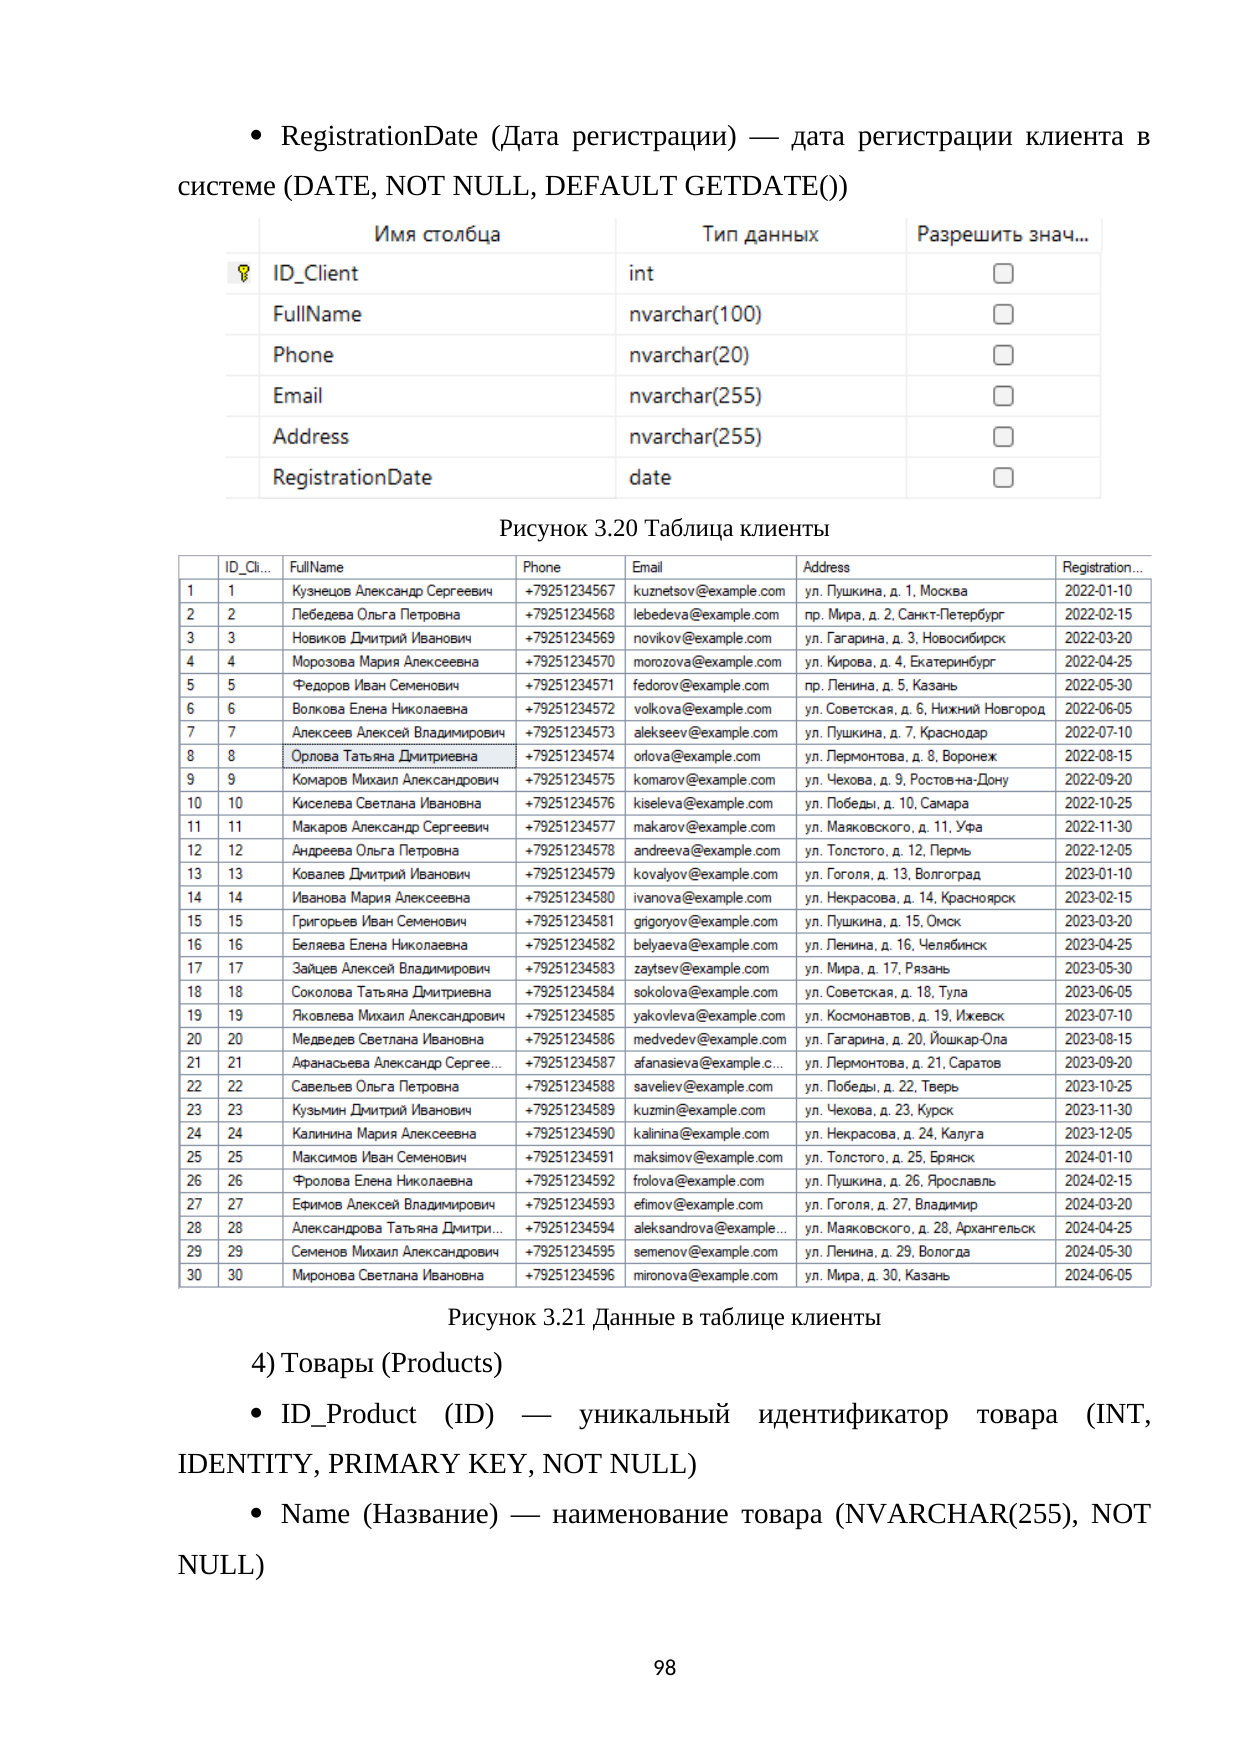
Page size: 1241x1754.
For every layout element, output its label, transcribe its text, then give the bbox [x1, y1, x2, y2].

picture [177, 555, 1152, 1289]
picture [226, 218, 1103, 499]
list ID_Product (ID) — уникальный идентификатор товара (INT, IDENTITY, PRIMARY KEY, NOT NULL) [177, 1396, 1152, 1480]
list RegistrationDate (Дата регистрации) — дата регистрации клиента в системе (DATE, NOT NULL, DEFAULT GETDATE()) [177, 118, 1152, 202]
list Товары (Products) [177, 1346, 1152, 1379]
text Рисунок 3.20 Таблица клиенты [177, 513, 1152, 541]
text Рисунок 3.21 Данные в таблице клиенты [177, 1302, 1152, 1331]
list Name (Название) — наименование товара (NVARCHAR(255), NOT NULL) [177, 1497, 1152, 1581]
